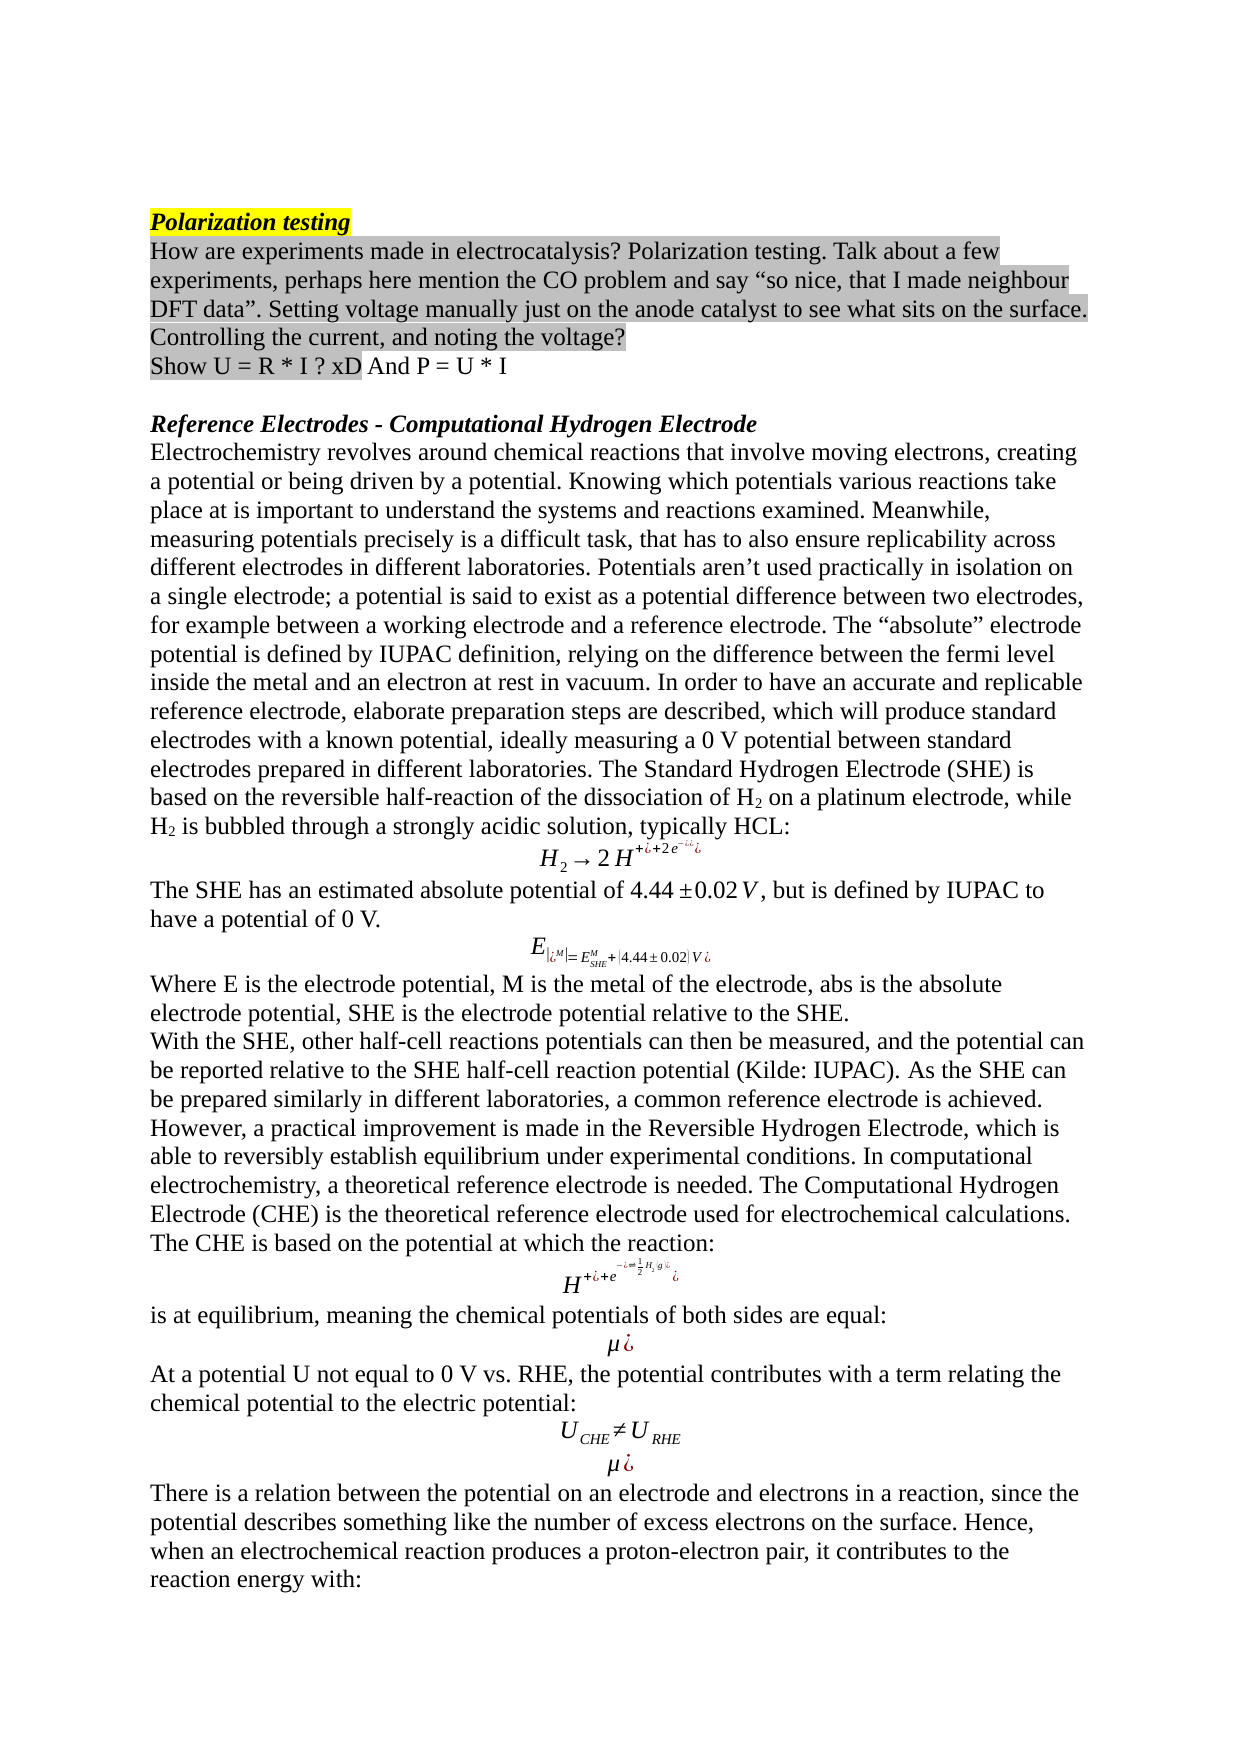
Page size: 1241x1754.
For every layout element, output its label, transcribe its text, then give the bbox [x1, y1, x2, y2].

text Show U = R * I ? xD And P = U * I [362, 351, 1090, 380]
text With the SHE, other half-cell reactions potentials can then be measured, and the potential can be reported relative to the SHE half-cell reaction potential (Kilde: IUPAC). As the SHE can be prepared similarly in different laboratories, a common reference electrode is achieved. However, a practical improvement is made in the Reversible Hydrogen Electrode, which is able to reversibly establish equilibrium under experimental conditions. In computational electrochemistry, a theoretical reference electrode is needed. The Computational Hydrogen Electrode (CHE) is the theoretical reference electrode used for electrochemical calculations. The CHE is based on the potential at which the reaction: [150, 1026, 1090, 1256]
text is at equilibrium, meaning the chemical potentials of both sides are equal: [150, 1300, 1090, 1328]
text At a potential U not equal to 0 V vs. RHE, the potential contributes with a term relating the chemical potential to the electric potential: [150, 1359, 1090, 1416]
text The SHE has an estimated absolute potential of , but is defined by IUPAC to have a potential of 0 V. [150, 876, 1090, 933]
text Polarization testing [150, 207, 1090, 236]
text How are experiments made in electrocatalysis? Polarization testing. Talk about a few experiments, perhaps here mention the CO problem and say “so nice, that I made neighbour DFT data”. Setting voltage manually just on the anode catalyst to see what sits on the surface. Controlling the current, and noting the voltage? [150, 236, 1090, 351]
text Electrochemistry revolves around chemical reactions that involve moving electrons, creating a potential or being driven by a potential. Knowing which potentials various reactions take place at is important to understand the systems and reactions examined. Meanwhile, measuring potentials precisely is a difficult task, that has to also ensure replicability across different electrodes in different laboratories. Potentials aren’t used practically in isolation on a single electrode; a potential is said to exist as a potential difference between two electrodes, for example between a working electrode and a reference electrode. The “absolute” electrode potential is defined by IUPAC definition, relying on the difference between the fermi level inside the metal and an electron at rest in vacuum. In order to have an accurate and replicable reference electrode, elaborate preparation steps are described, which will produce standard electrodes with a known potential, ideally measuring a 0 V potential between standard electrodes prepared in different laboratories. The Standard Hydrogen Electrode (SHE) is based on the reversible half-reaction of the dissociation of H2 on a platinum electrode, while H2 is bubbled through a strongly acidic solution, typically HCL: [150, 437, 1090, 840]
text Reference Electrodes - Computational Hydrogen Electrode [150, 409, 1090, 437]
text There is a relation between the potential on an electrode and electrons in a reaction, since the potential describes something like the number of excess electrons on the surface. Hence, when an electrochemical reaction produces a proton-electron pair, it contributes to the reaction energy with: [150, 1478, 1090, 1593]
text Where E is the electrode potential, M is the metal of the electrode, abs is the absolute electrode potential, SHE is the electrode potential relative to the SHE. [150, 969, 1090, 1026]
